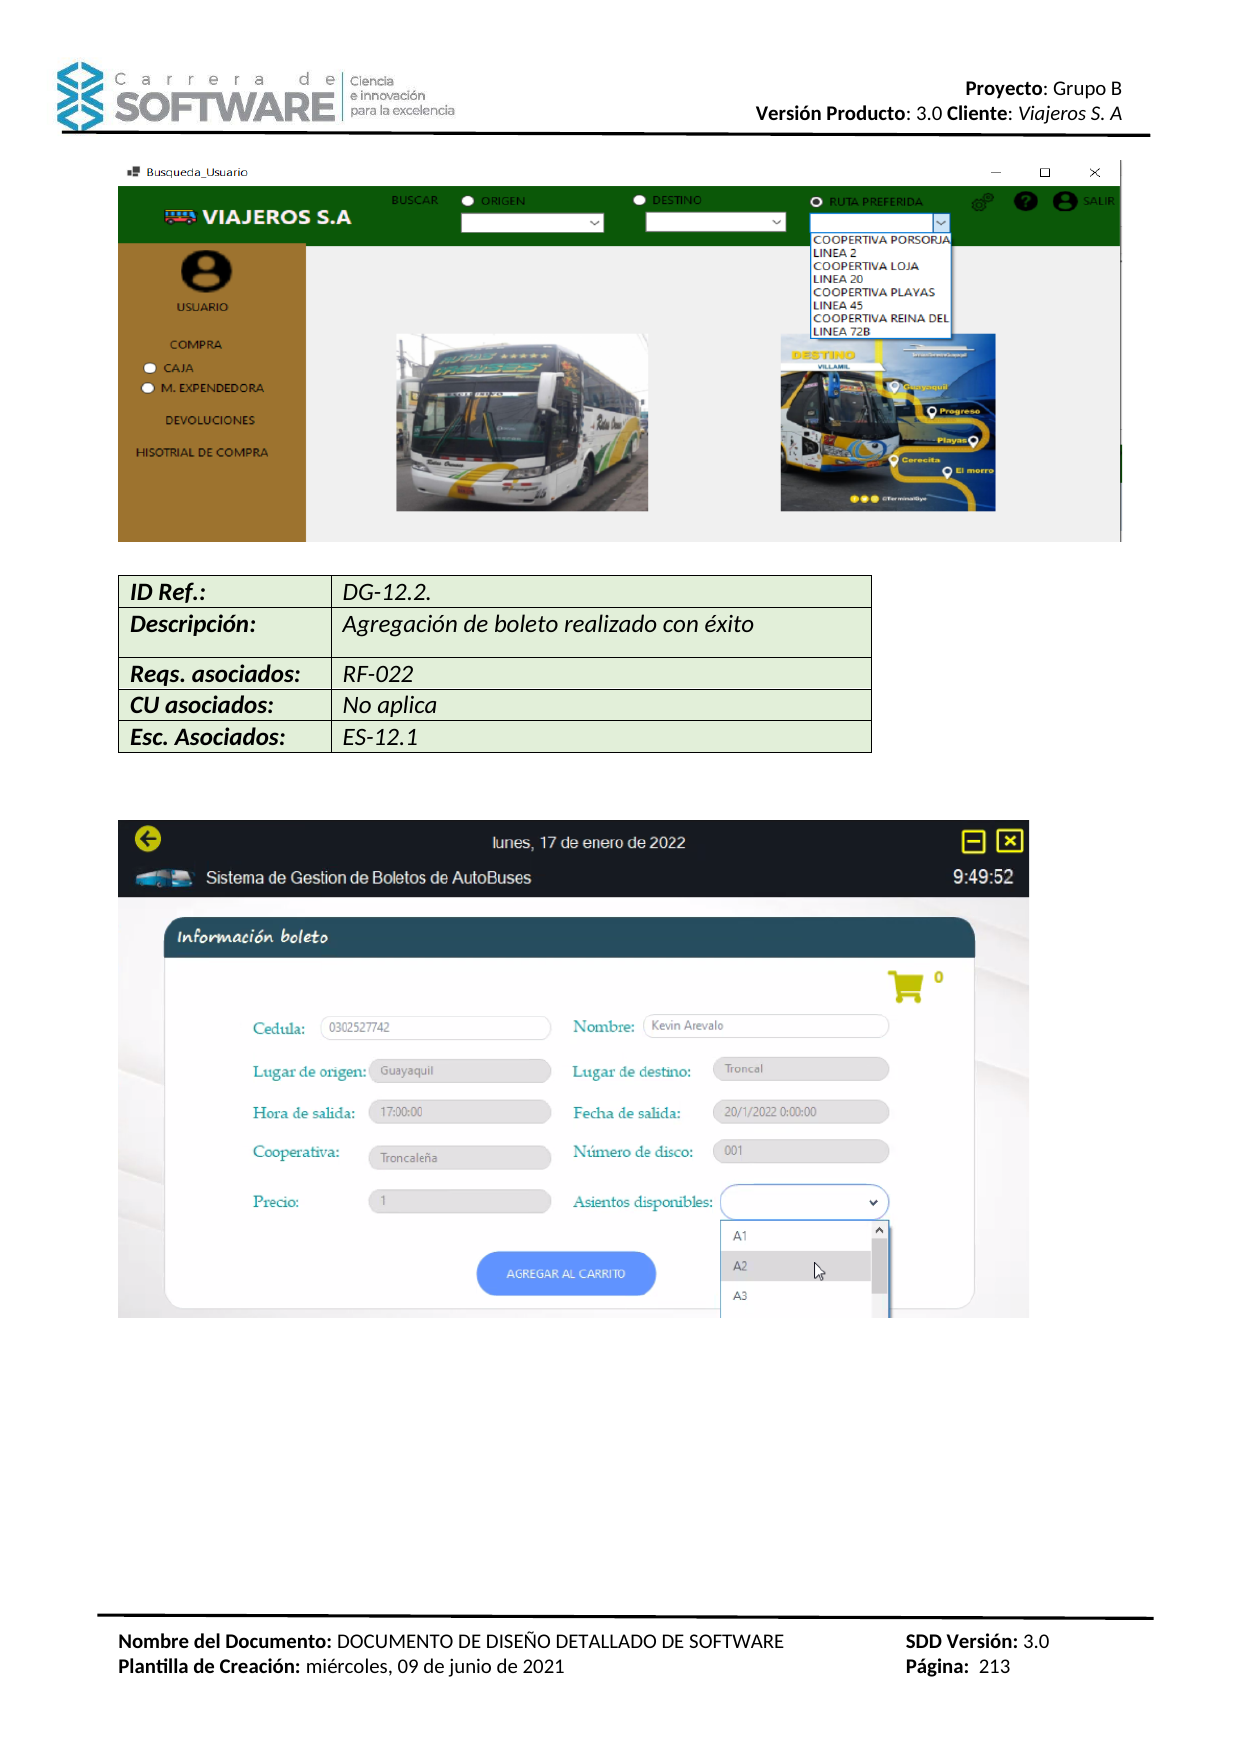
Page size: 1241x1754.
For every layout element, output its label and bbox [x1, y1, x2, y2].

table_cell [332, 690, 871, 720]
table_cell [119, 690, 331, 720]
picture [46, 46, 461, 154]
picture [118, 160, 1123, 542]
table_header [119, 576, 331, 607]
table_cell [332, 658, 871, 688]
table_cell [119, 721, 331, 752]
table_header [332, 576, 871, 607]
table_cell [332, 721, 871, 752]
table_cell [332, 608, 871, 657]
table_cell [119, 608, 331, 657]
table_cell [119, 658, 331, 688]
picture [118, 820, 1030, 1318]
